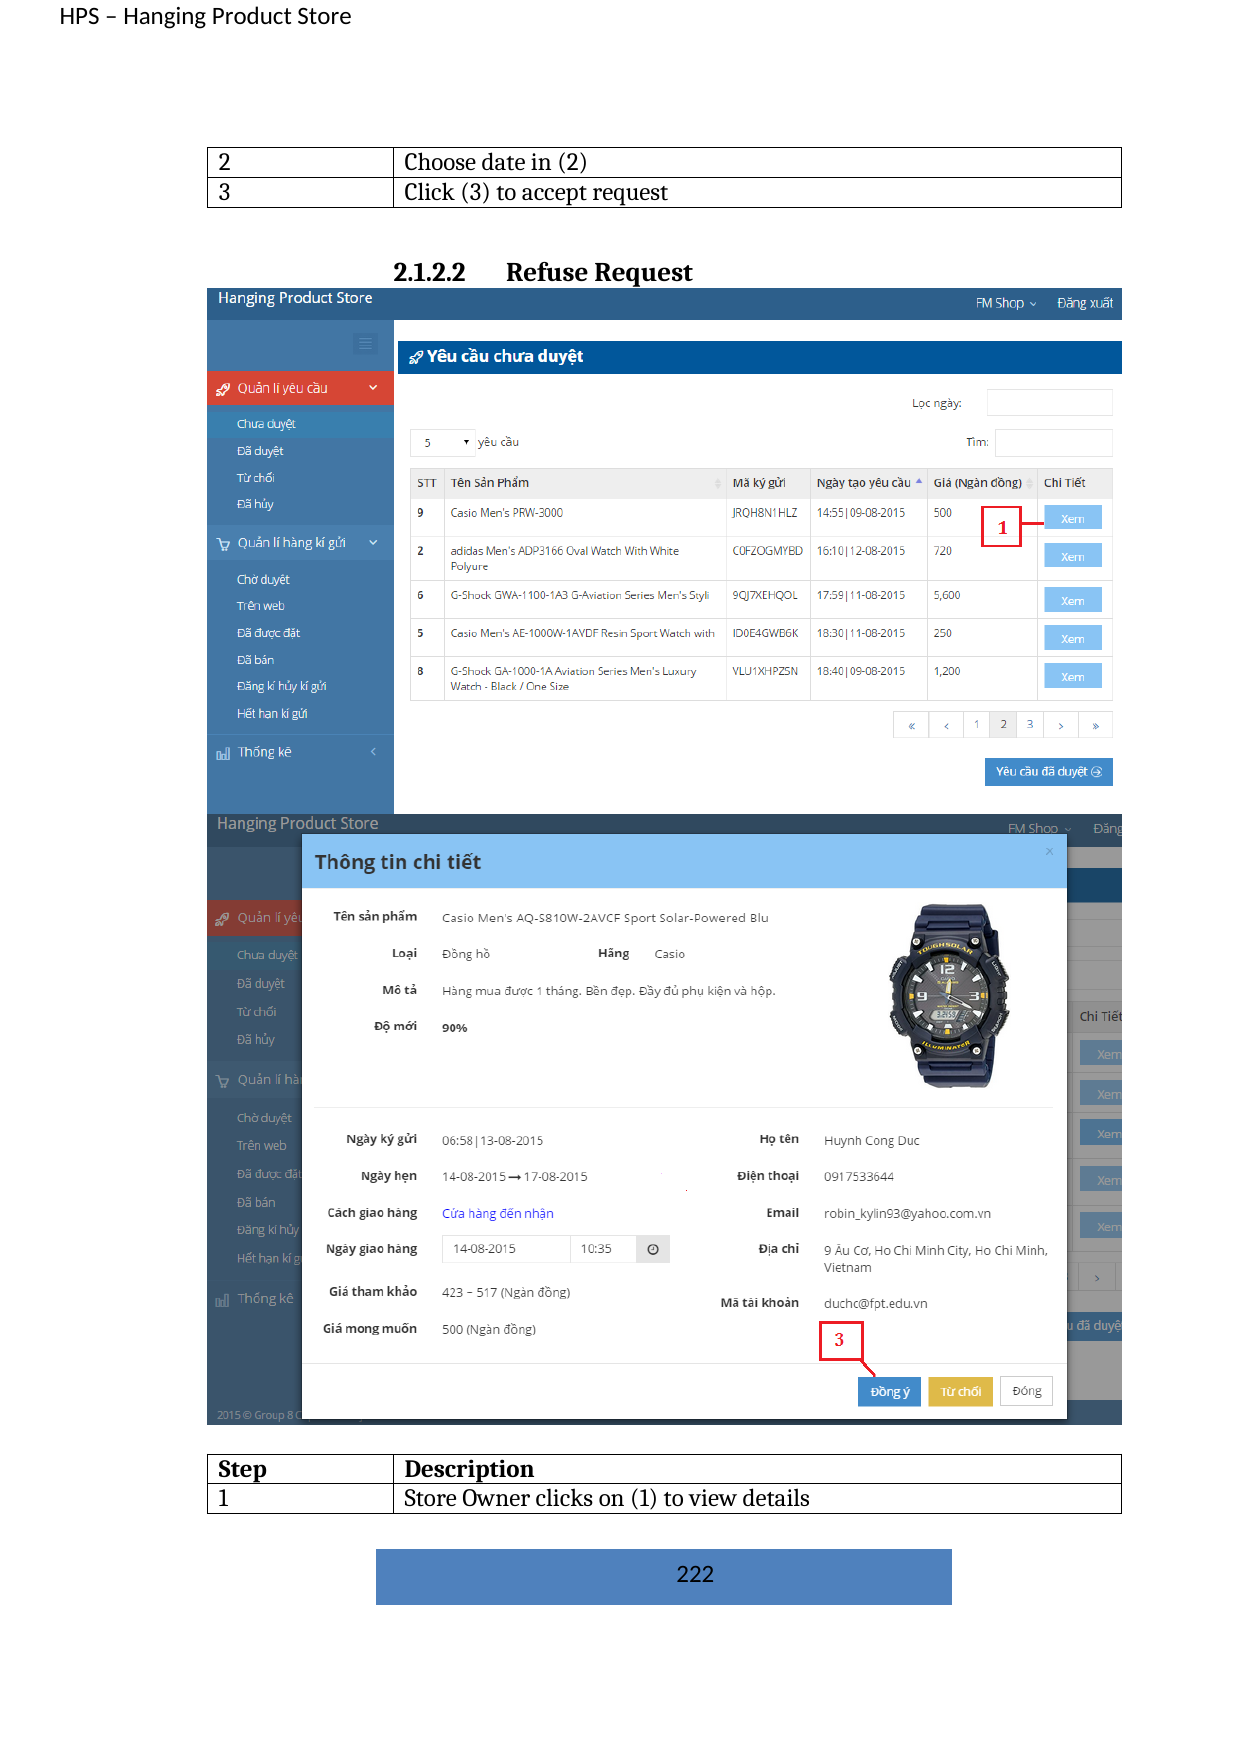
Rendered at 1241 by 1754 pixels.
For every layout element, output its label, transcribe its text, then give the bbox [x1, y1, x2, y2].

subtitle Refuse Request [393, 257, 1122, 288]
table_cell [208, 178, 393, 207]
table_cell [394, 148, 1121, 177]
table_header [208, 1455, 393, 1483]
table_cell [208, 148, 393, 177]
picture [207, 288, 1122, 1425]
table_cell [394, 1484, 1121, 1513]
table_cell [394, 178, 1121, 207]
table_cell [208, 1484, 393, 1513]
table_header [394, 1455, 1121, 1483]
